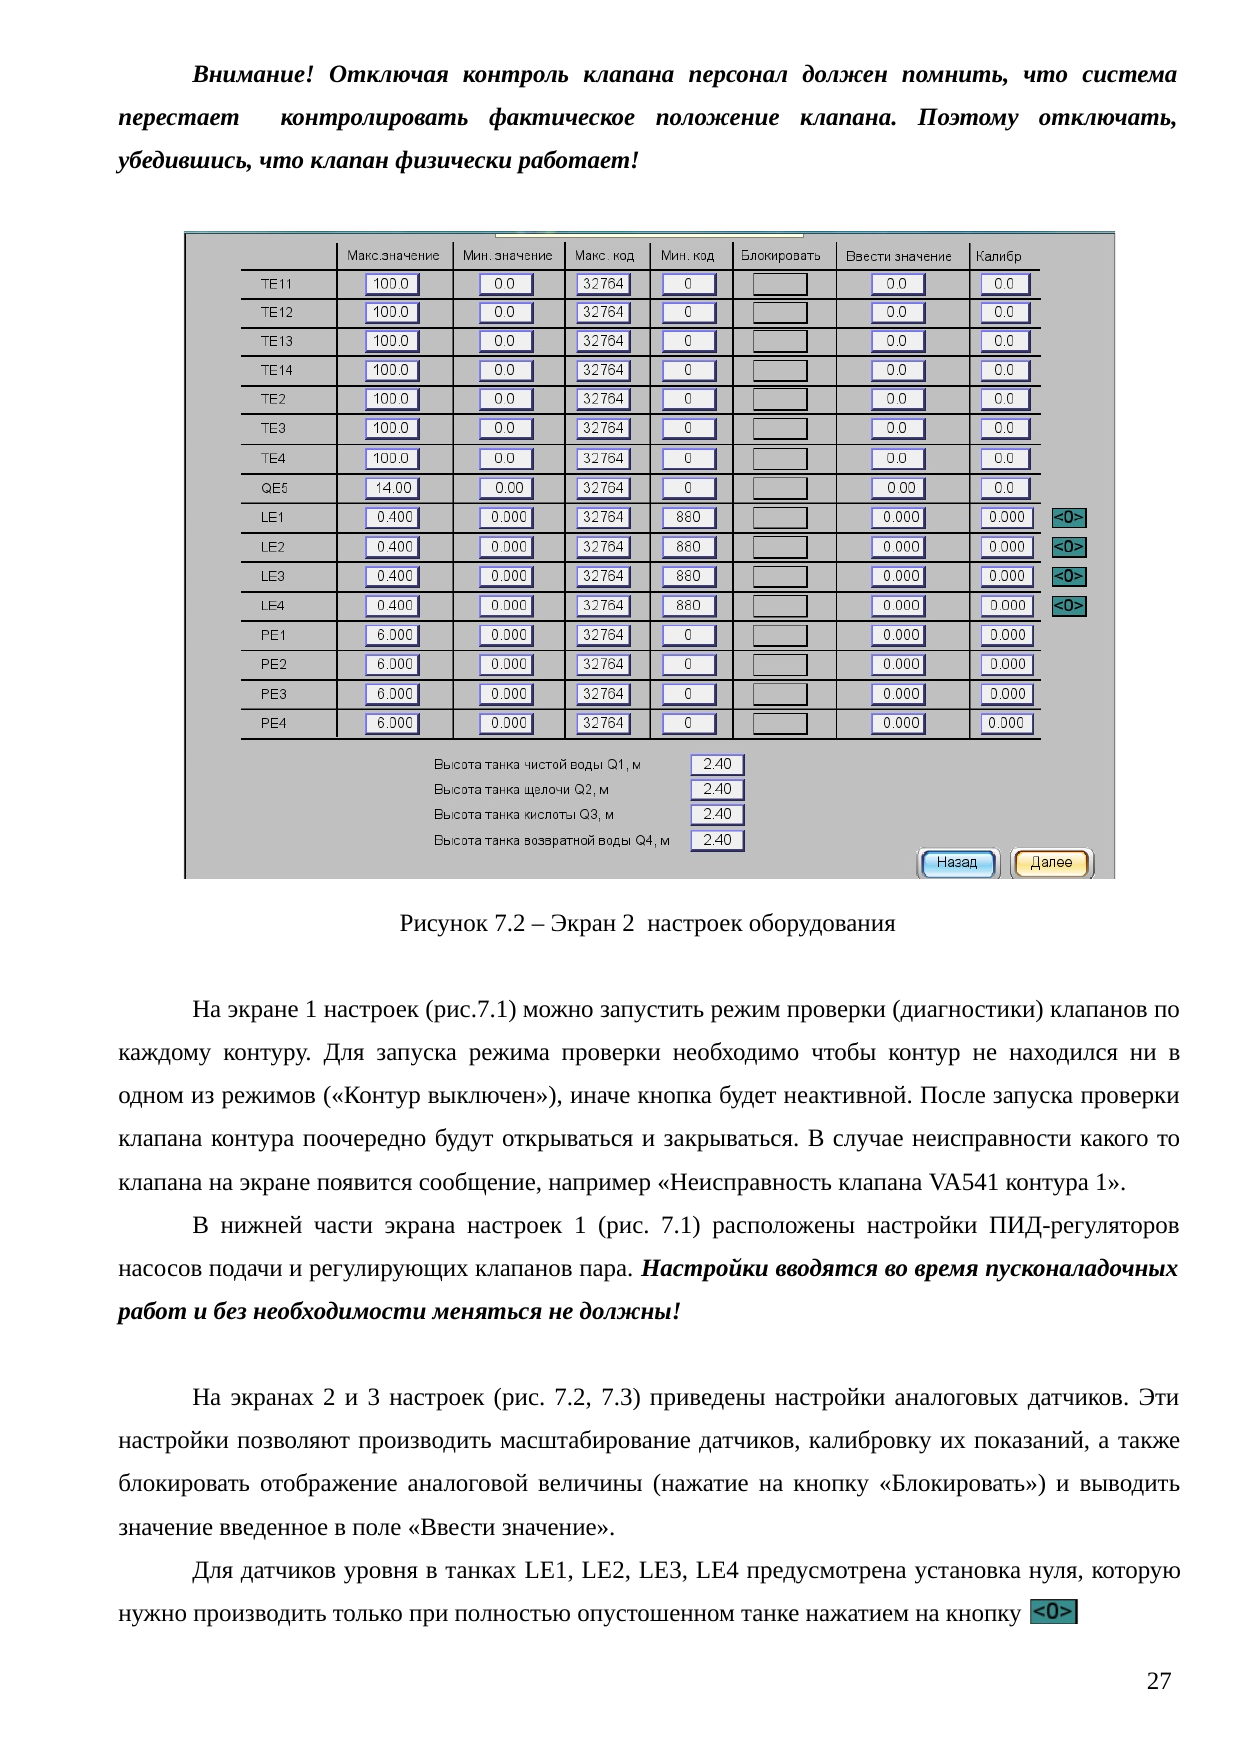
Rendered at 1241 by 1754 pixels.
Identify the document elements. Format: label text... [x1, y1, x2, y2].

text Для датчиков уровня в танках LE1, LE2, LE3, LE4 предусмотрена установка нуля, которую нужно производить только при полностью опустошенном танке нажатием на кнопку [118, 1555, 1181, 1627]
text На экране 1 настроек (рис.7.1) можно запустить режим проверки (диагностики) клапанов по каждому контуру. Для запуска режима проверки необходимо чтобы контур не находился ни в одном из режимов («Контур выключен»), иначе кнопка будет неактивной. После запуска проверки клапана контура поочередно будут открываться и закрываться. В случае неисправности какого то клапана на экране появится сообщение, например «Неисправность клапана VA541 контура 1». [118, 994, 1181, 1195]
text В нижней части экрана настроек 1 (рис. 7.1) расположены настройки ПИД-регуляторов насосов подачи и регулирующих клапанов пара. Настройки вводятся во время пусконаладочных работ и без необходимости меняться не должны! [118, 1210, 1181, 1325]
text Рисунок 7.2 – Экран 2 настроек оборудования [118, 232, 1181, 937]
text На экранах 2 и 3 настроек (рис. 7.2, 7.3) приведены настройки аналоговых датчиков. Эти настройки позволяют производить масштабирование датчиков, калибровку их показаний, а также блокировать отображение аналоговой величины (нажатие на кнопку «Блокировать») и выводить значение введенное в поле «Ввести значение». [118, 1382, 1181, 1540]
text Внимание! Отключая контроль клапана персонал должен помнить, что система перестает контролировать фактическое положение клапана. Поэтому отключать, убедившись, что клапан физически работает! [118, 59, 1181, 174]
